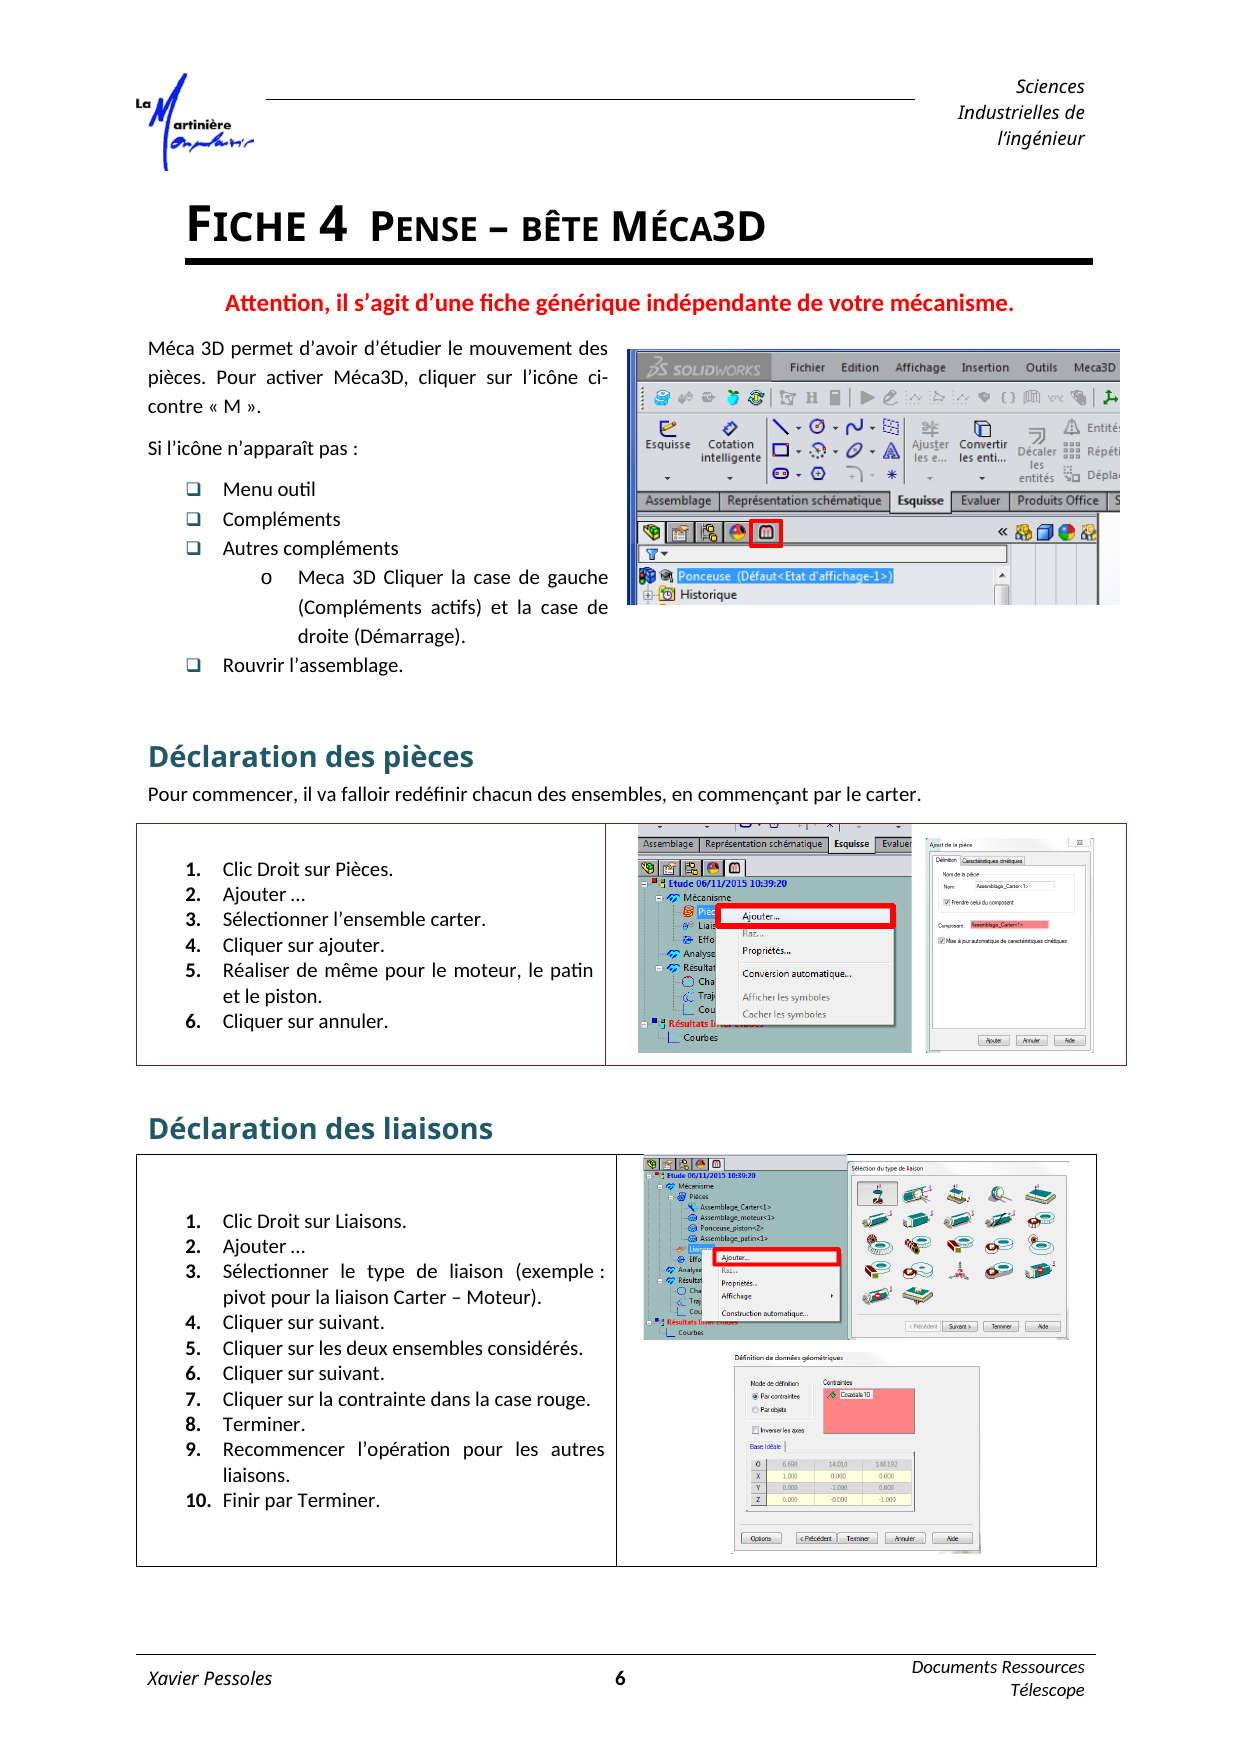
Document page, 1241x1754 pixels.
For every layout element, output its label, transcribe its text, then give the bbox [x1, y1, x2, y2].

text Méca 3D permet d’avoir d’étudier le mouvement des pièces. Pour activer Méca3D, cliquer sur l’icône ci-contre « M ». [148, 335, 1093, 419]
subtitle Déclaration des pièces [148, 736, 1093, 776]
subtitle Déclaration des liaisons [148, 1108, 1093, 1148]
text Si l’icône n’apparaît pas : [148, 435, 1093, 460]
picture [638, 824, 912, 1053]
list Meca 3D Cliquer la case de gauche (Compléments actifs) et la case de droite (Démarrage). [260, 564, 1093, 649]
subtitle Pense – bête Méca3D [185, 188, 1093, 258]
picture [731, 1352, 981, 1554]
picture [925, 838, 1094, 1053]
picture [643, 1154, 1069, 1340]
table_header Clic Droit sur Liaisons. Ajouter … Sélectionner le type de liaison (exemple : pivot pour la liaison Carter – Moteur). Cliquer sur suivant. Cliquer sur les deux ensembles considérés. Cliquer sur suivant. Cliquer sur la contrainte dans la case rouge. Terminer. Recommencer l’opération pour les autres liaisons. Finir par Terminer. [137, 1155, 616, 1566]
table_header Clic Droit sur Pièces. Ajouter … Sélectionner l’ensemble carter. Cliquer sur ajouter. Réaliser de même pour le moteur, le patin et le piston. Cliquer sur annuler. [137, 824, 605, 1065]
list Compléments [185, 506, 1093, 531]
table_header [606, 824, 1126, 1065]
list Menu outil [185, 477, 1093, 502]
list Autres compléments [185, 535, 1093, 560]
list Rouvrir l’assemblage. [185, 653, 1093, 678]
table_header [617, 1155, 1096, 1566]
picture [627, 531, 749, 535]
picture [136, 73, 254, 171]
picture [753, 531, 779, 535]
text Attention, il s’agit d’une fiche générique indépendante de votre mécanisme. [148, 287, 1093, 318]
text Pour commencer, il va falloir redéfinir chacun des ensembles, en commençant par le carter. [148, 782, 1093, 807]
picture [627, 349, 1120, 605]
